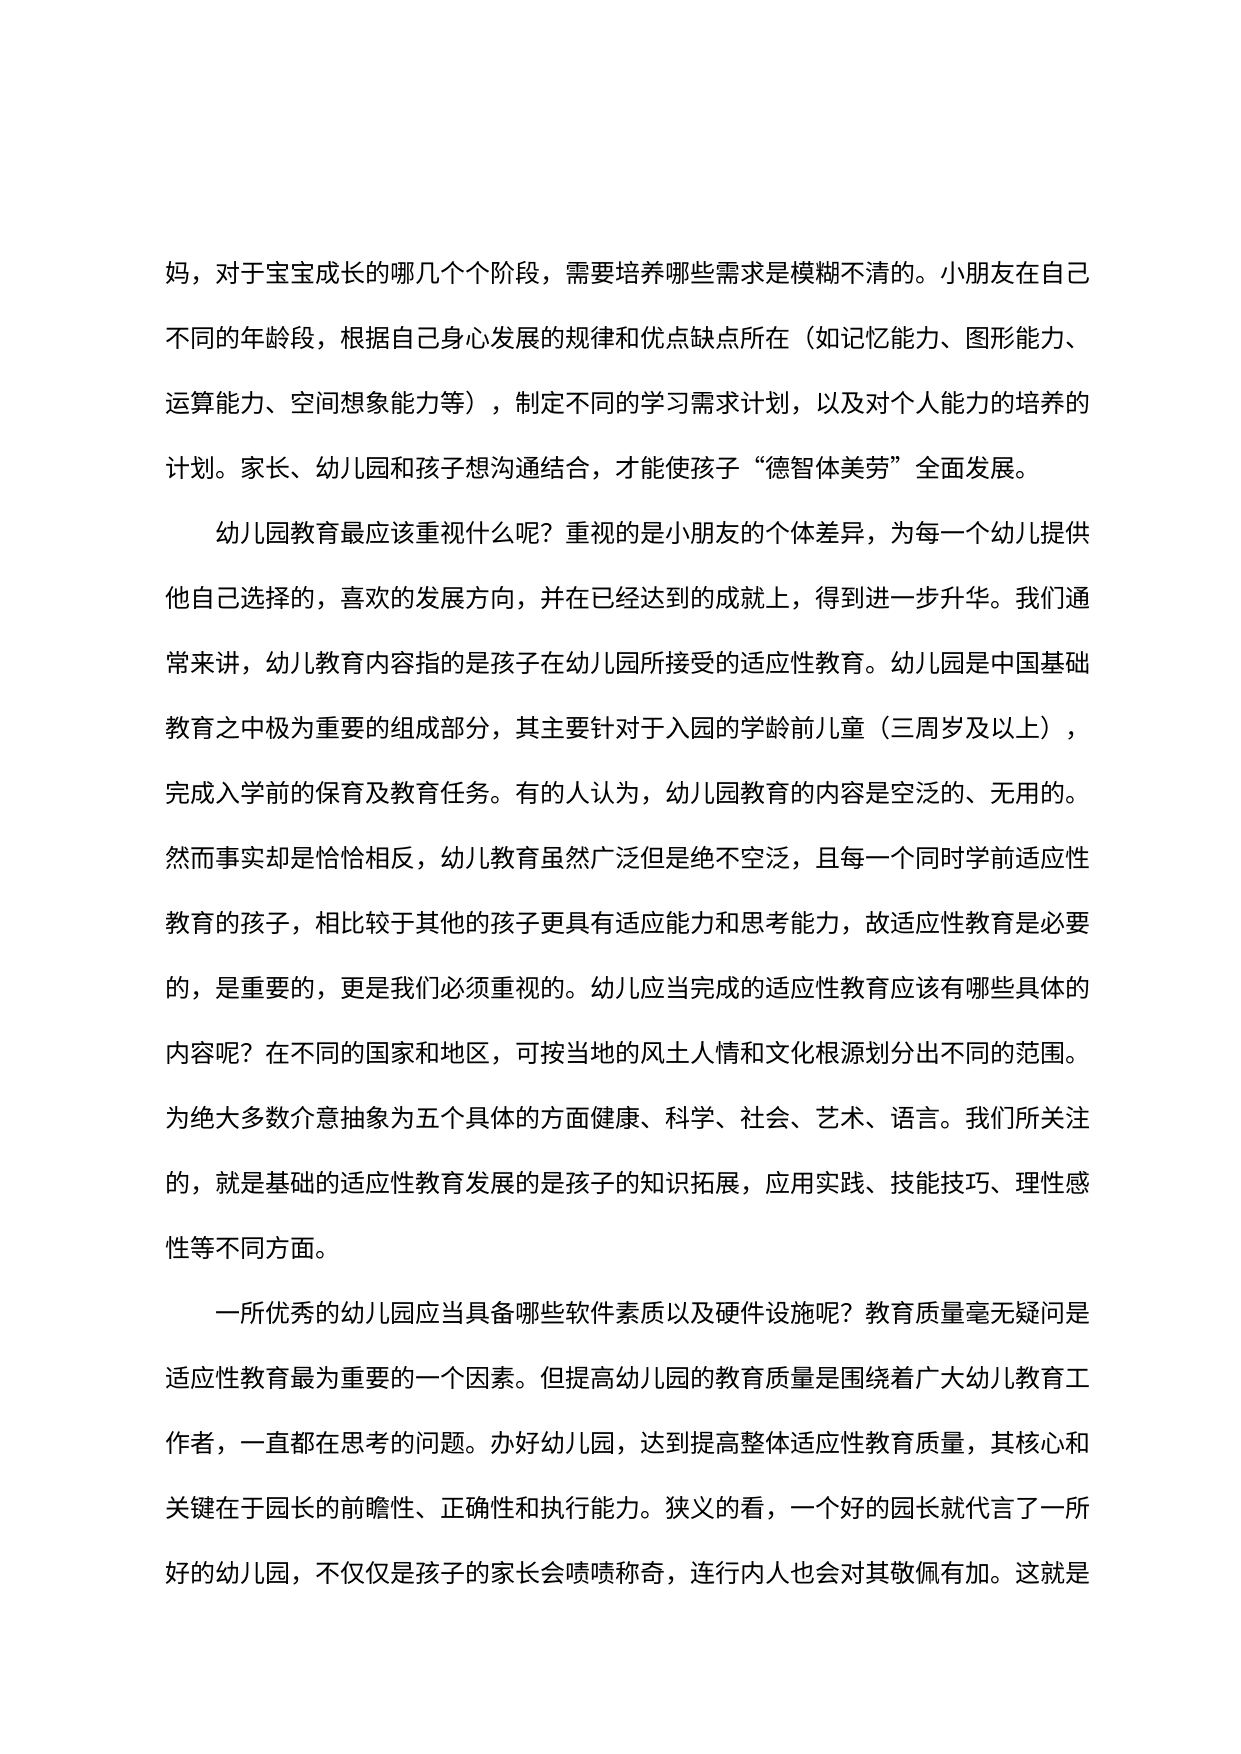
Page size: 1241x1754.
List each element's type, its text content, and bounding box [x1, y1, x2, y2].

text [165, 1279, 1104, 1604]
text 幼儿园教育最应该重视什么呢？重视的是小朋友的个体差异，为每一个幼儿提供他自己选择的，喜欢的发展方向，并在已经达到的成就上，得到进一步升华。我们通常来讲，幼儿教育内容指的是孩子在幼儿园所接受的适应性教育。幼儿园是中国基础教育之中极为重要的组成部分，其主要针对于入园的学龄前儿童（三周岁及以上），完成入学前的保育及教育任务。有的人认为，幼儿园教育的内容是空泛的、无用的。然而事实却是恰恰相反，幼儿教育虽然广泛但是绝不空泛，且每一个同时学前适应性教育的孩子，相比较于其他的孩子更具有适应能力和思考能力，故适应性教育是必要的，是重要的，更是我们必须重视的。幼儿应当完成的适应性教育应该有哪些具体的内容呢？在不同的国家和地区，可按当地的风土人情和文化根源划分出不同的范围。为绝大多数介意抽象为五个具体的方面健康、科学、社会、艺术、语言。我们所关注的，就是基础的适应性教育发展的是孩子的知识拓展，应用实践、技能技巧、理性感性等不同方面。 [165, 499, 1104, 1279]
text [165, 239, 1104, 499]
